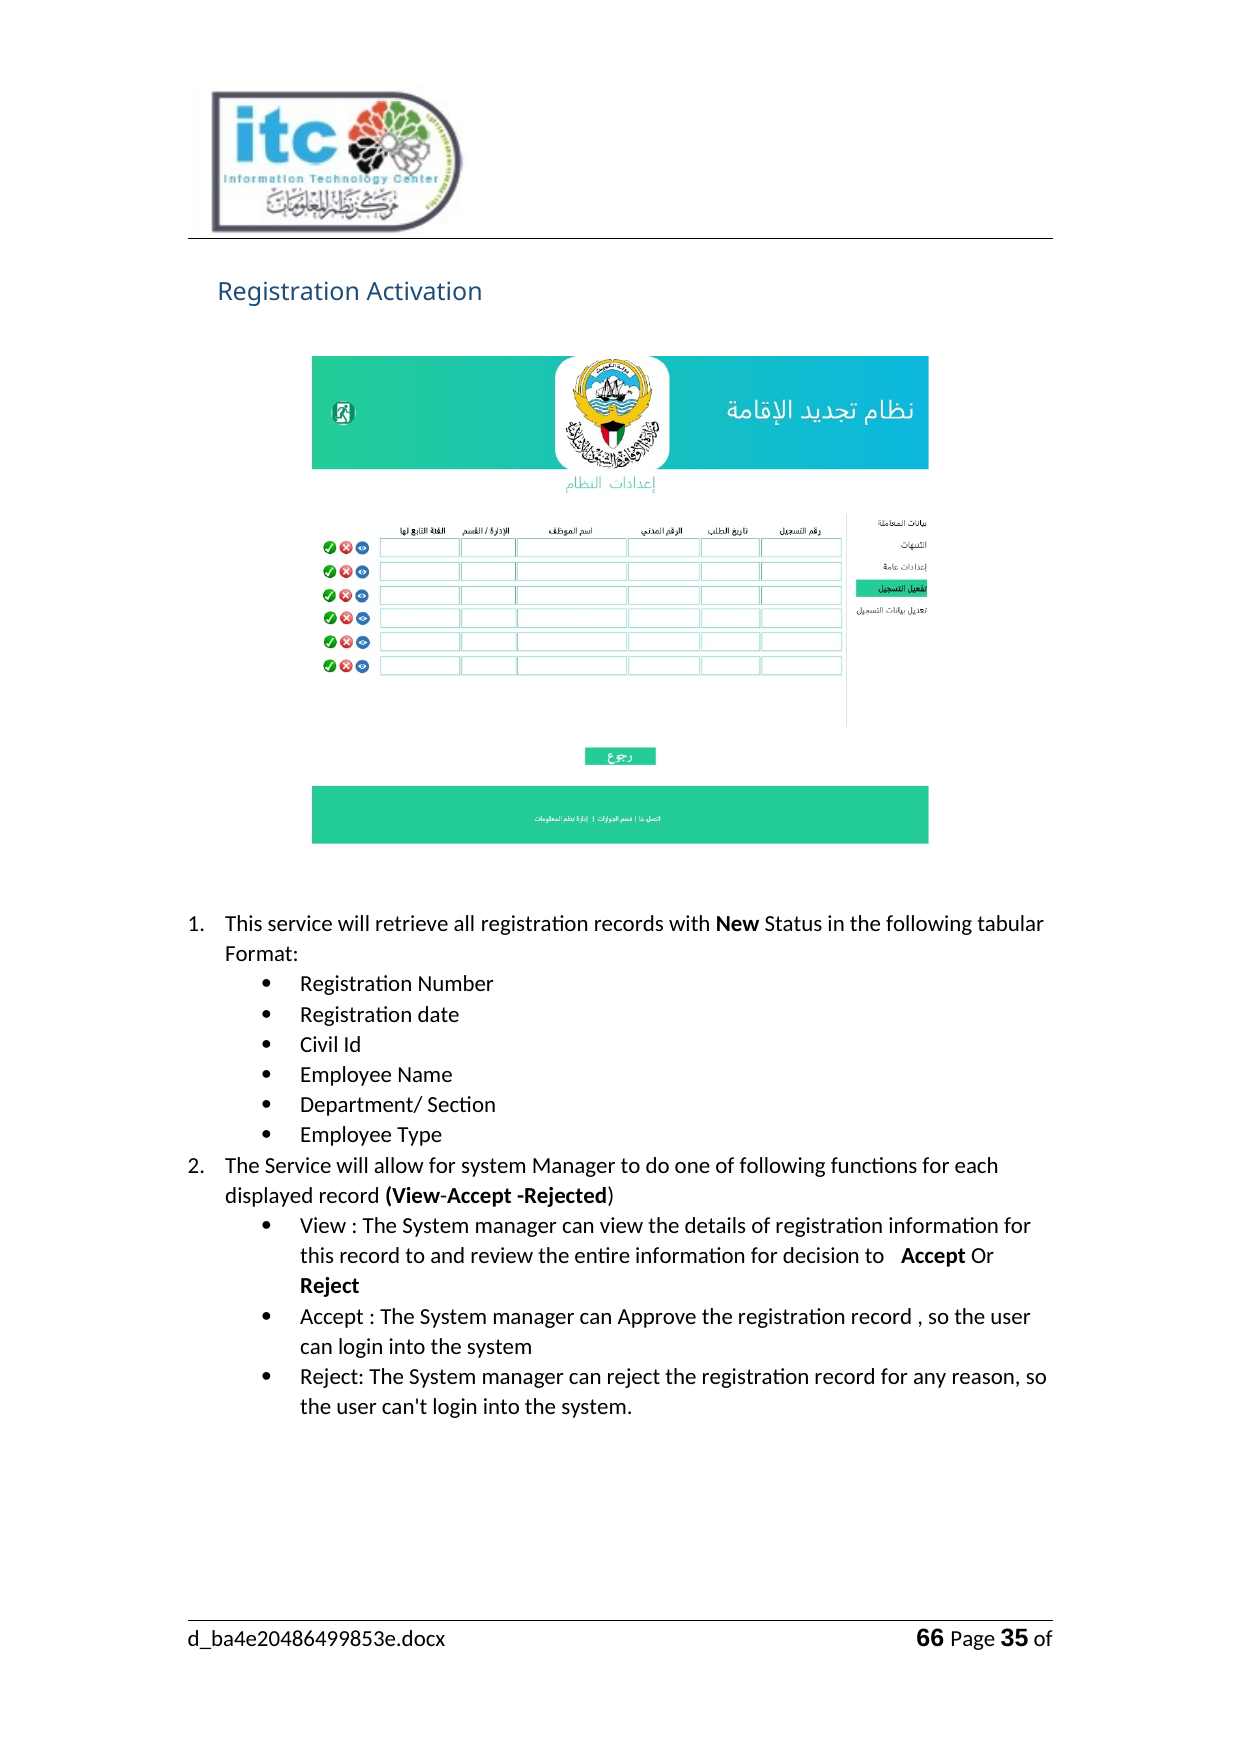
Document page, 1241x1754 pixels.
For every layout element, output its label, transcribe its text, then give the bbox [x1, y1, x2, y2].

list View : The System manager can view the details of registration information for this record to and review the entire information for decision to Accept Or Reject [262, 1211, 1053, 1300]
list Accept : The System manager can Approve the registration record , so the user can login into the system [262, 1302, 1053, 1360]
list Employee Name [262, 1060, 1053, 1088]
list The Service will allow for system Manager to do one of following functions for each displayed record (View-Accept -Rejected) [187, 1151, 1053, 1209]
subtitle Registration Activation [217, 273, 1053, 307]
picture [187, 73, 468, 238]
picture [187, 356, 1053, 844]
list This service will retrieve all registration records with New Status in the following tabular Format: [187, 909, 1053, 967]
list Registration date [262, 1000, 1053, 1028]
list Reject: The System manager can reject the registration record for any reason, so the user can't login into the system. [262, 1362, 1053, 1421]
list Civil Id [262, 1030, 1053, 1058]
list Employee Type [262, 1121, 1053, 1149]
list Registration Number [262, 969, 1053, 998]
list Department/ Section [262, 1090, 1053, 1118]
